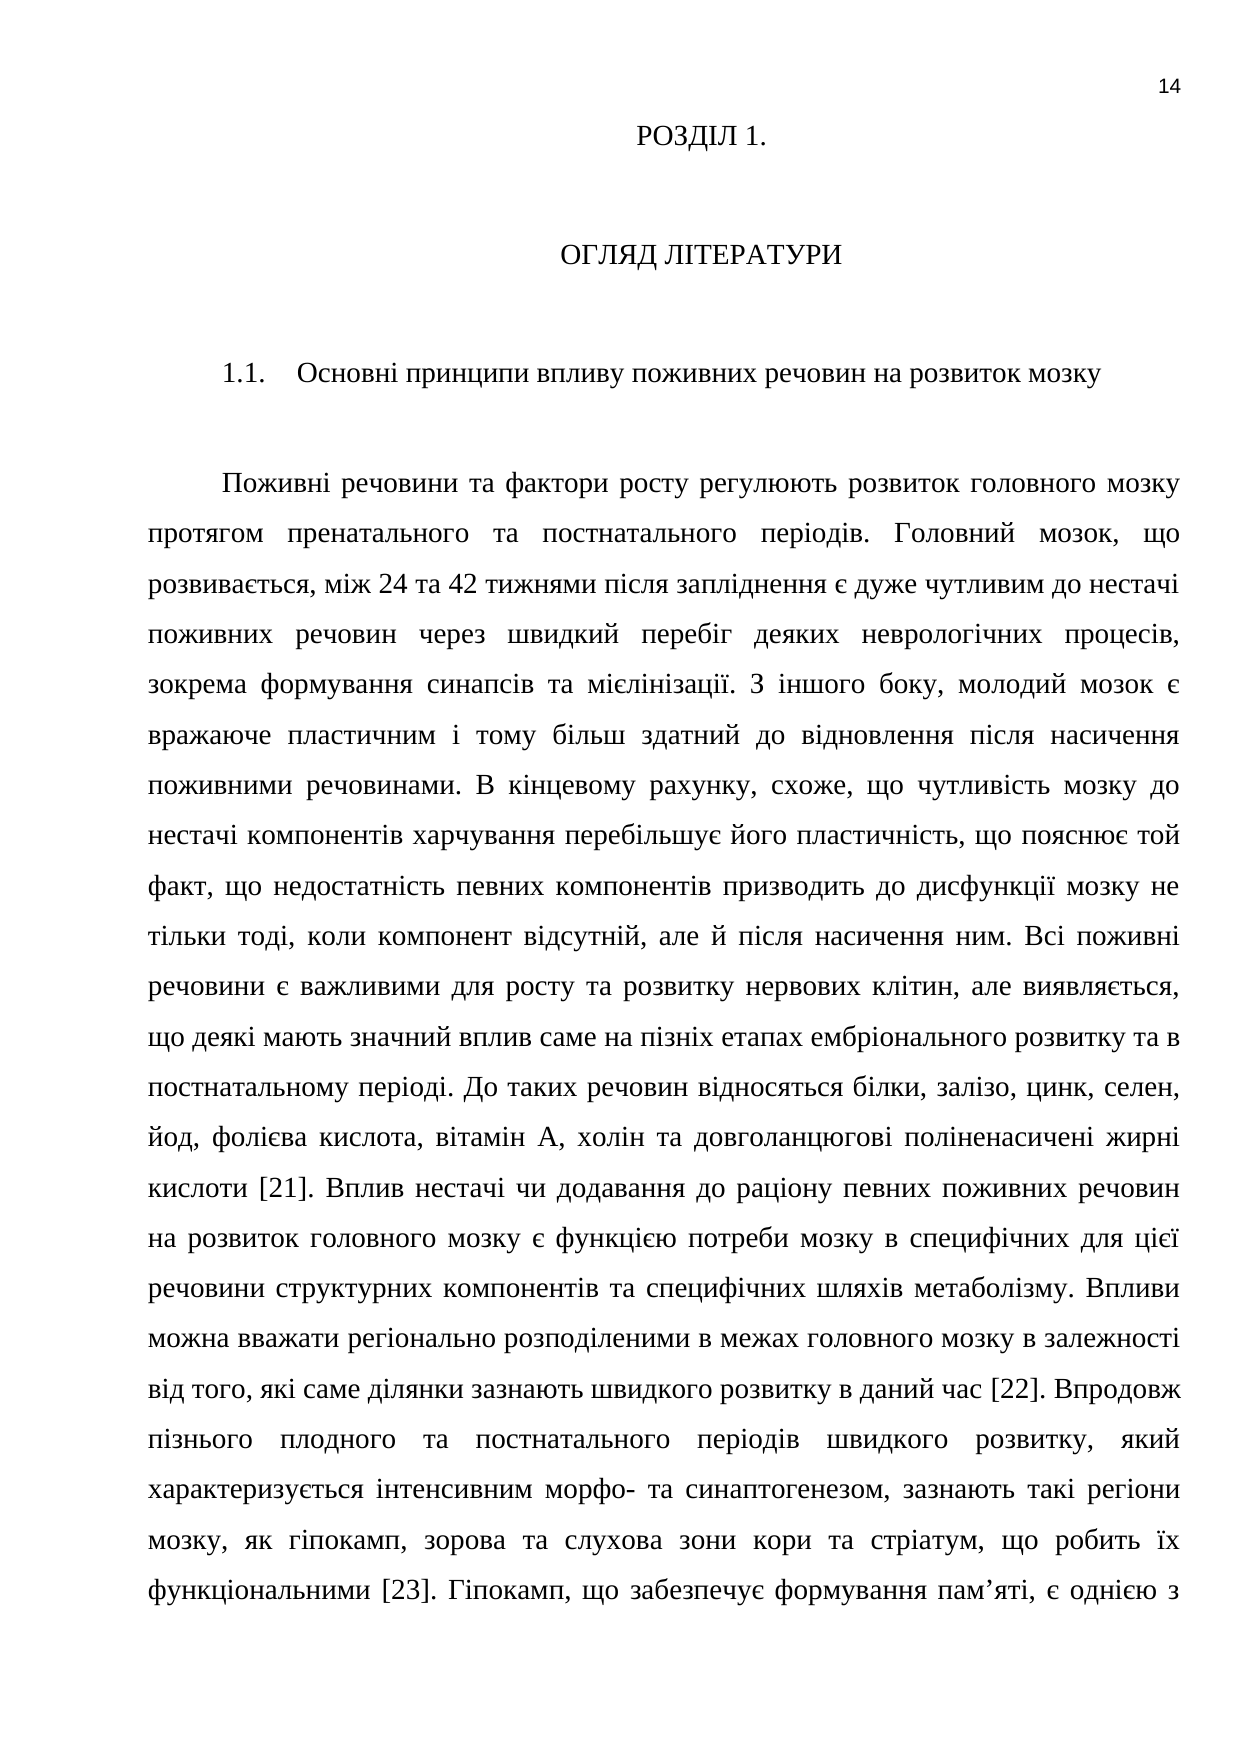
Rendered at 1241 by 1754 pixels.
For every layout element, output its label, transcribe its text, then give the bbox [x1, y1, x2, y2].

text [148, 465, 1181, 1606]
text РОЗДІЛ 1. [148, 118, 1181, 152]
text ОГЛЯД ЛІТЕРАТУРИ [148, 237, 1181, 270]
list Основні принципи впливу поживних речовин на розвиток мозку [222, 356, 1181, 389]
